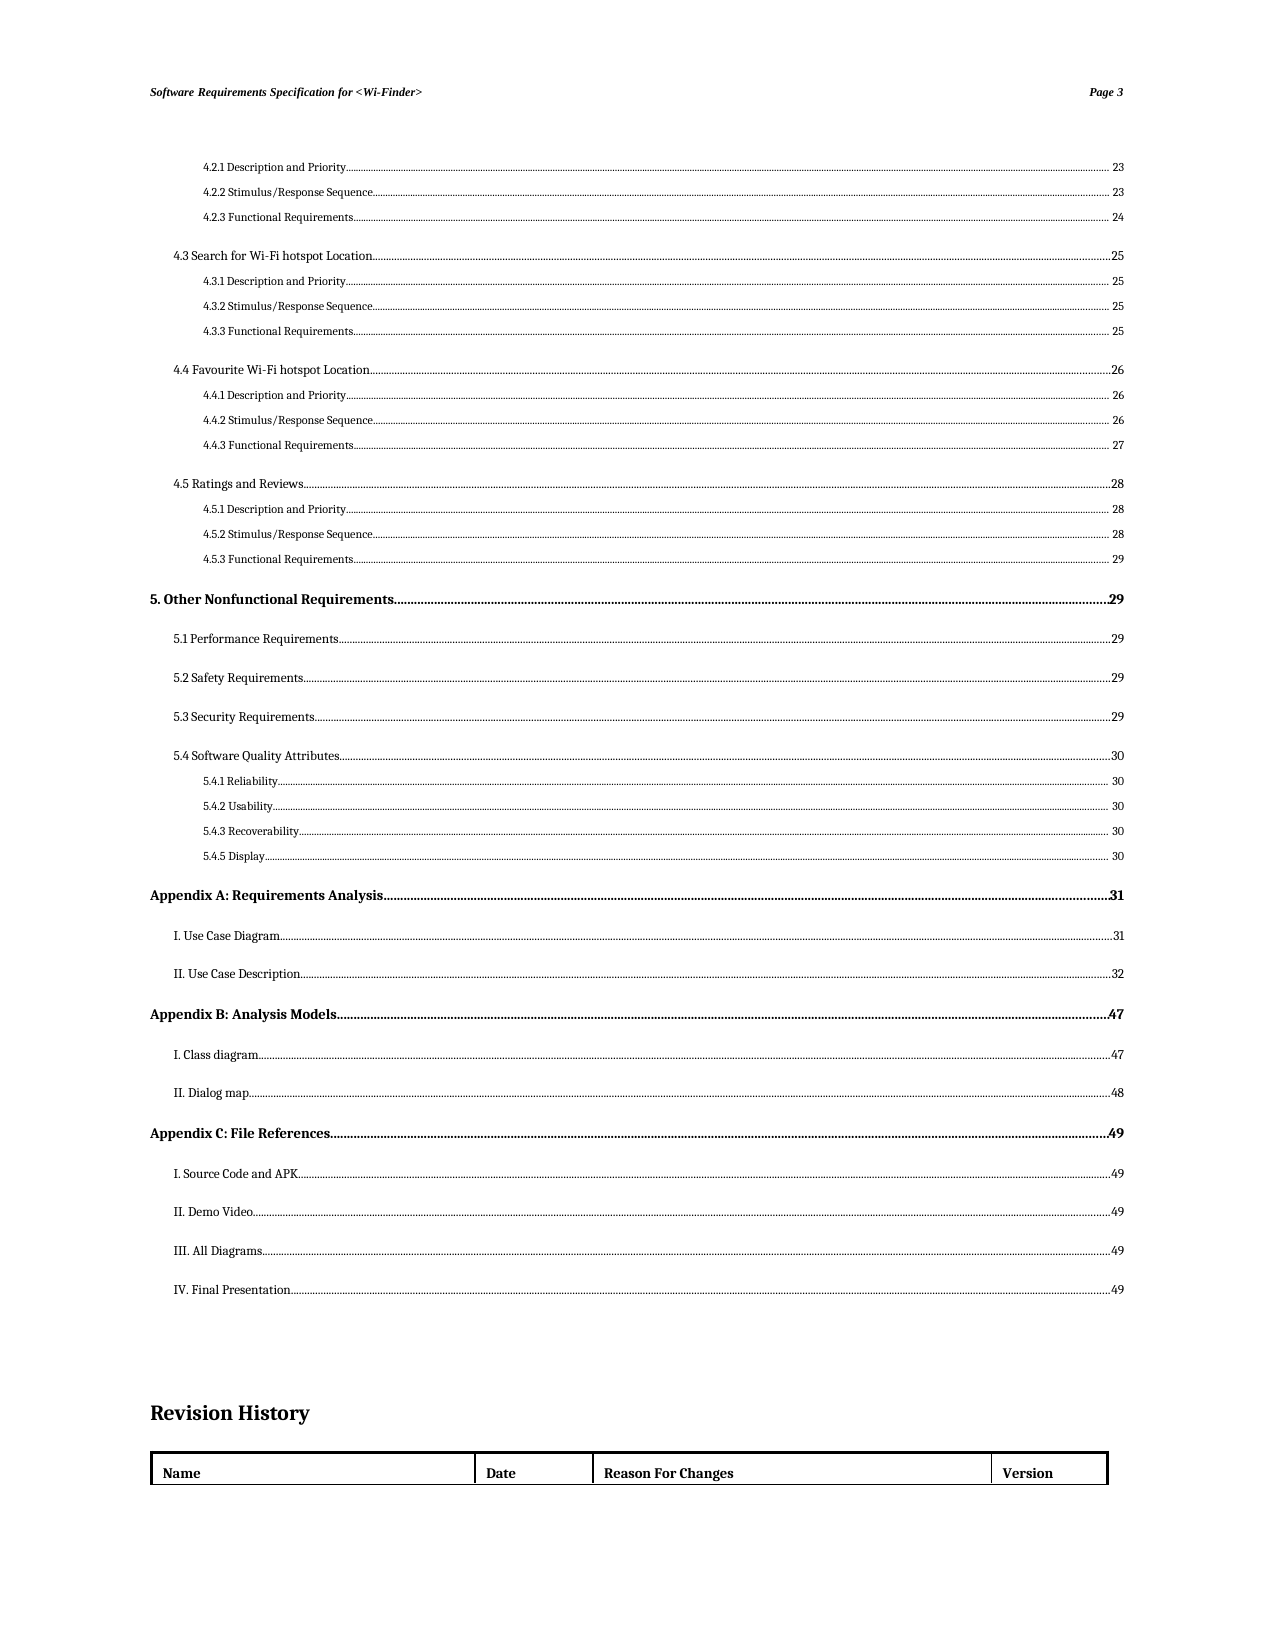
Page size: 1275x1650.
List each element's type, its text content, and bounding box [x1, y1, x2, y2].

table_header Reason For Changes [594, 1454, 991, 1483]
text 4.5.3 Functional Requirements 29 [150, 542, 1125, 567]
text 4.5.1 Description and Priority 28 [150, 492, 1125, 517]
text I. Use Case Diagram 31 [150, 917, 1125, 943]
text 4.4 Favourite Wi-Fi hotspot Location 26 [150, 351, 1125, 378]
text 5.4.5 Display 30 [150, 838, 1125, 863]
text 4.4.2 Stimulus/Response Sequence 26 [150, 403, 1125, 428]
text 4.2.1 Description and Priority 23 [150, 150, 1125, 175]
text Appendix B: Analysis Models 47 [150, 995, 1125, 1023]
text 5.4 Software Quality Attributes 30 [150, 737, 1125, 763]
text II. Dialog map 48 [150, 1075, 1125, 1101]
text Appendix A: Requirements Analysis 31 [150, 876, 1125, 904]
text 4.5.2 Stimulus/Response Sequence 28 [150, 517, 1125, 542]
text II. Use Case Description 32 [150, 956, 1125, 982]
text 4.5 Ratings and Reviews 28 [150, 465, 1125, 492]
text 4.3.3 Functional Requirements 25 [150, 314, 1125, 339]
text III. All Diagrams 49 [150, 1233, 1125, 1259]
text 5.4.1 Reliability 30 [150, 763, 1125, 788]
text 5.4.3 Recoverability 30 [150, 813, 1125, 838]
text IV. Final Presentation 49 [150, 1271, 1125, 1298]
subtitle Revision History [150, 1382, 1125, 1426]
text II. Demo Video 49 [150, 1194, 1125, 1220]
text 5.2 Safety Requirements 29 [150, 659, 1125, 686]
text 5.4.2 Usability 30 [150, 788, 1125, 813]
table_header Version [992, 1454, 1106, 1483]
text 4.2.3 Functional Requirements 24 [150, 200, 1125, 225]
table_header Name [153, 1454, 474, 1483]
text 4.3 Search for Wi-Fi hotspot Location 25 [150, 237, 1125, 264]
text 5.3 Security Requirements 29 [150, 698, 1125, 724]
table_header Date [476, 1454, 592, 1483]
text 4.4.1 Description and Priority 26 [150, 378, 1125, 403]
text 5.1 Performance Requirements 29 [150, 620, 1125, 647]
text 4.4.3 Functional Requirements 27 [150, 428, 1125, 453]
text 4.3.1 Description and Priority 25 [150, 264, 1125, 289]
text 4.2.2 Stimulus/Response Sequence 23 [150, 175, 1125, 200]
text 5. Other Nonfunctional Requirements 29 [150, 579, 1125, 608]
text Appendix C: File References 49 [150, 1114, 1125, 1142]
text I. Source Code and APK 49 [150, 1155, 1125, 1181]
text 4.3.2 Stimulus/Response Sequence 25 [150, 289, 1125, 314]
text I. Class diagram 47 [150, 1036, 1125, 1062]
